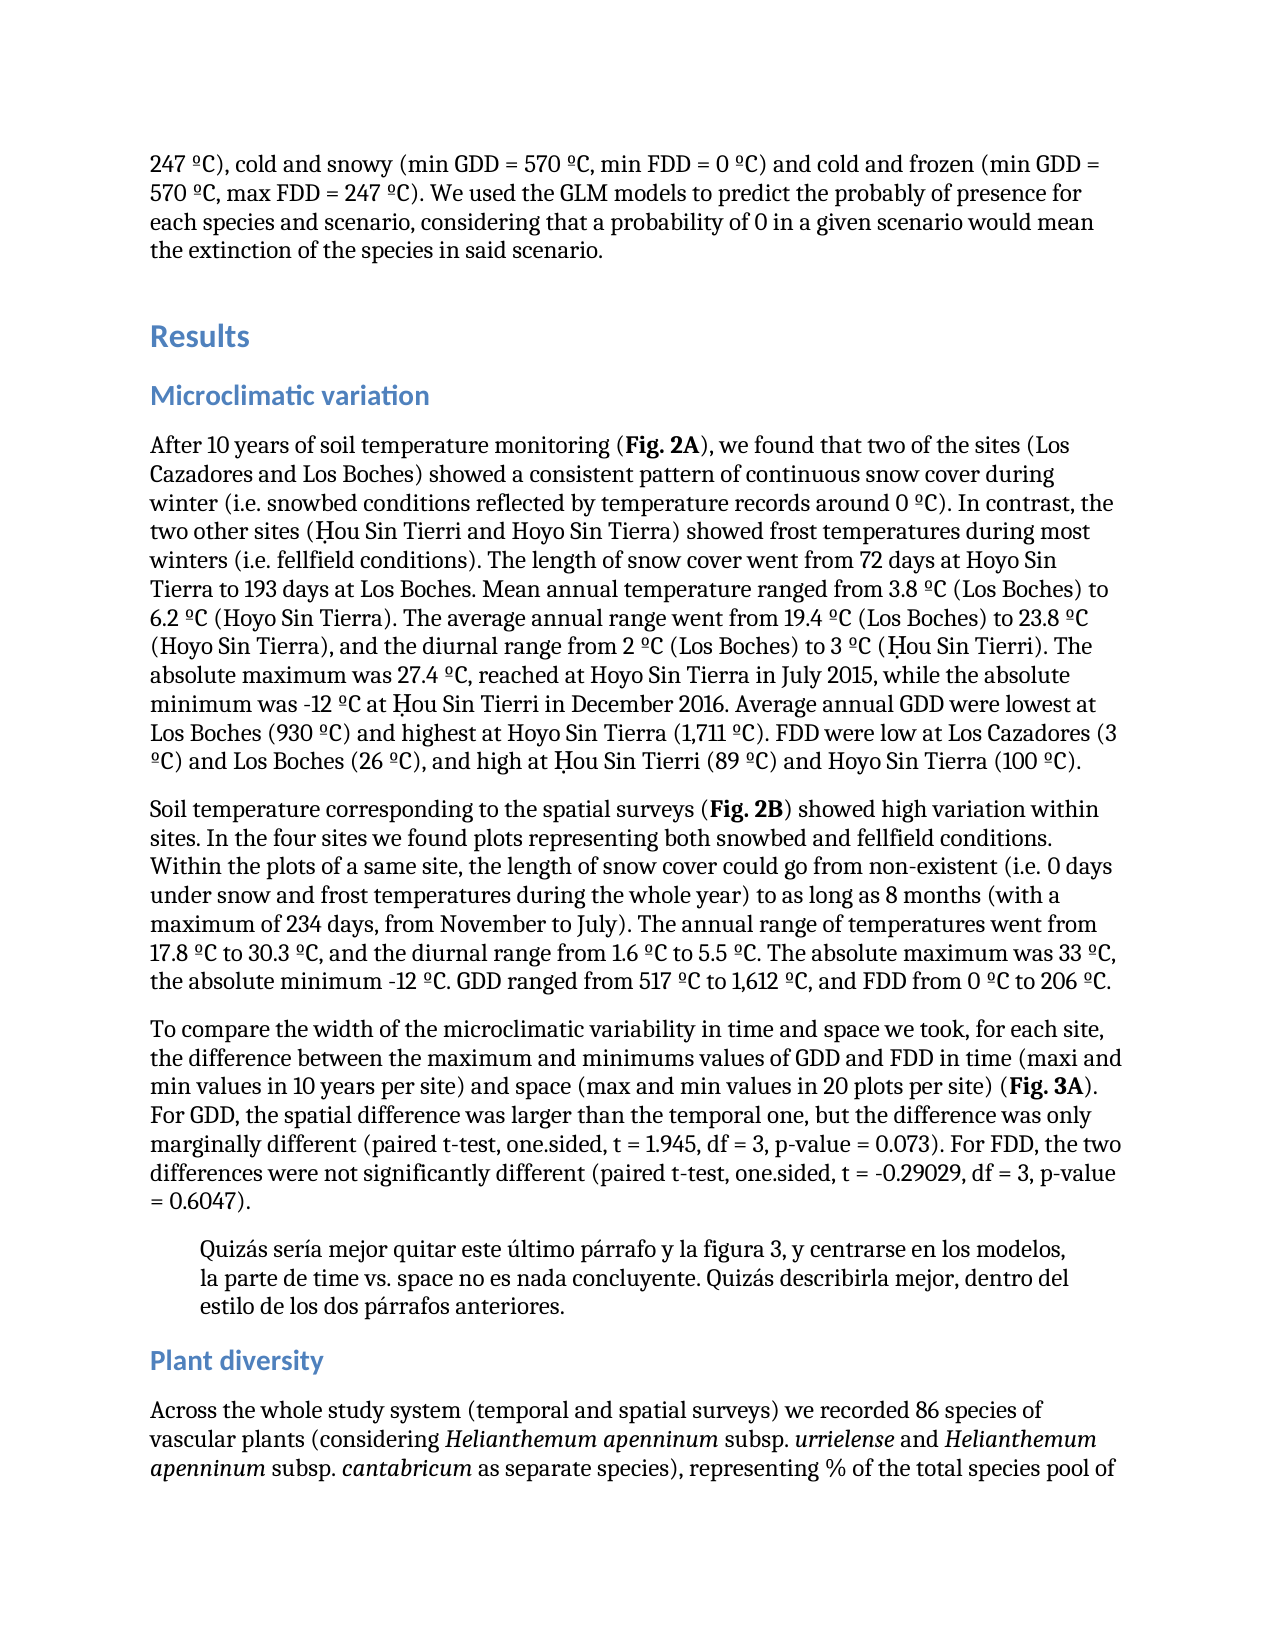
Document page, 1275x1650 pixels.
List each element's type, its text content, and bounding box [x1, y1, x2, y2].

text After 10 years of soil temperature monitoring (Fig. 2A), we found that two of the sites (Los Cazadores and Los Boches) showed a consistent pattern of continuous snow cover during winter (i.e. snowbed conditions reflected by temperature records around 0 ºC). In contrast, the two other sites (Ḥou Sin Tierri and Hoyo Sin Tierra) showed frost temperatures during most winters (i.e. fellfield conditions). The length of snow cover went from 72 days at Hoyo Sin Tierra to 193 days at Los Boches. Mean annual temperature ranged from 3.8 ºC (Los Boches) to 6.2 ºC (Hoyo Sin Tierra). The average annual range went from 19.4 ºC (Los Boches) to 23.8 ºC (Hoyo Sin Tierra), and the diurnal range from 2 ºC (Los Boches) to 3 ºC (Ḥou Sin Tierri). The absolute maximum was 27.4 ºC, reached at Hoyo Sin Tierra in July 2015, while the absolute minimum was -12 ºC at Ḥou Sin Tierri in December 2016. Average annual GDD were lowest at Los Boches (930 ºC) and highest at Hoyo Sin Tierra (1,711 ºC). FDD were low at Los Cazadores (3 ºC) and Los Boches (26 ºC), and high at Ḥou Sin Tierri (89 ºC) and Hoyo Sin Tierra (100 ºC). [150, 431, 1125, 776]
subtitle Microclimatic variation [150, 377, 1125, 412]
text To compare the width of the microclimatic variability in time and space we took, for each site, the difference between the maximum and minimums values of GDD and FDD in time (maxi and min values in 10 years per site) and space (max and min values in 20 plots per site) (Fig. 3A). For GDD, the spatial difference was larger than the temporal one, but the difference was only marginally different (paired t-test, one.sided, t = 1.945, df = 3, p-value = 0.073). For FDD, the two differences were not significantly different (paired t-test, one.sided, t = -0.29029, df = 3, p-value = 0.6047). [150, 1015, 1125, 1216]
text Soil temperature corresponding to the spatial surveys (Fig. 2B) showed high variation within sites. In the four sites we found plots representing both snowbed and fellfield conditions. Within the plots of a same site, the length of snow cover could go from non-existent (i.e. 0 days under snow and frost temperatures during the whole year) to as long as 8 months (with a maximum of 234 days, from November to July). The annual range of temperatures went from 17.8 ºC to 30.3 ºC, and the diurnal range from 1.6 ºC to 5.5 ºC. The absolute maximum was 33 ºC, the absolute minimum -12 ºC. GDD ranged from 517 ºC to 1,612 ºC, and FDD from 0 ºC to 206 ºC. [150, 795, 1125, 996]
text Quizás sería mejor quitar este último párrafo y la figura 3, y centrarse en los modelos, la parte de time vs. space no es nada concluyente. Quizás describirla mejor, dentro del estilo de los dos párrafos anteriores. [200, 1235, 1075, 1321]
subtitle Plant diversity [150, 1342, 1125, 1377]
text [150, 150, 1125, 265]
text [150, 1396, 1125, 1482]
subtitle Results [150, 315, 1125, 356]
